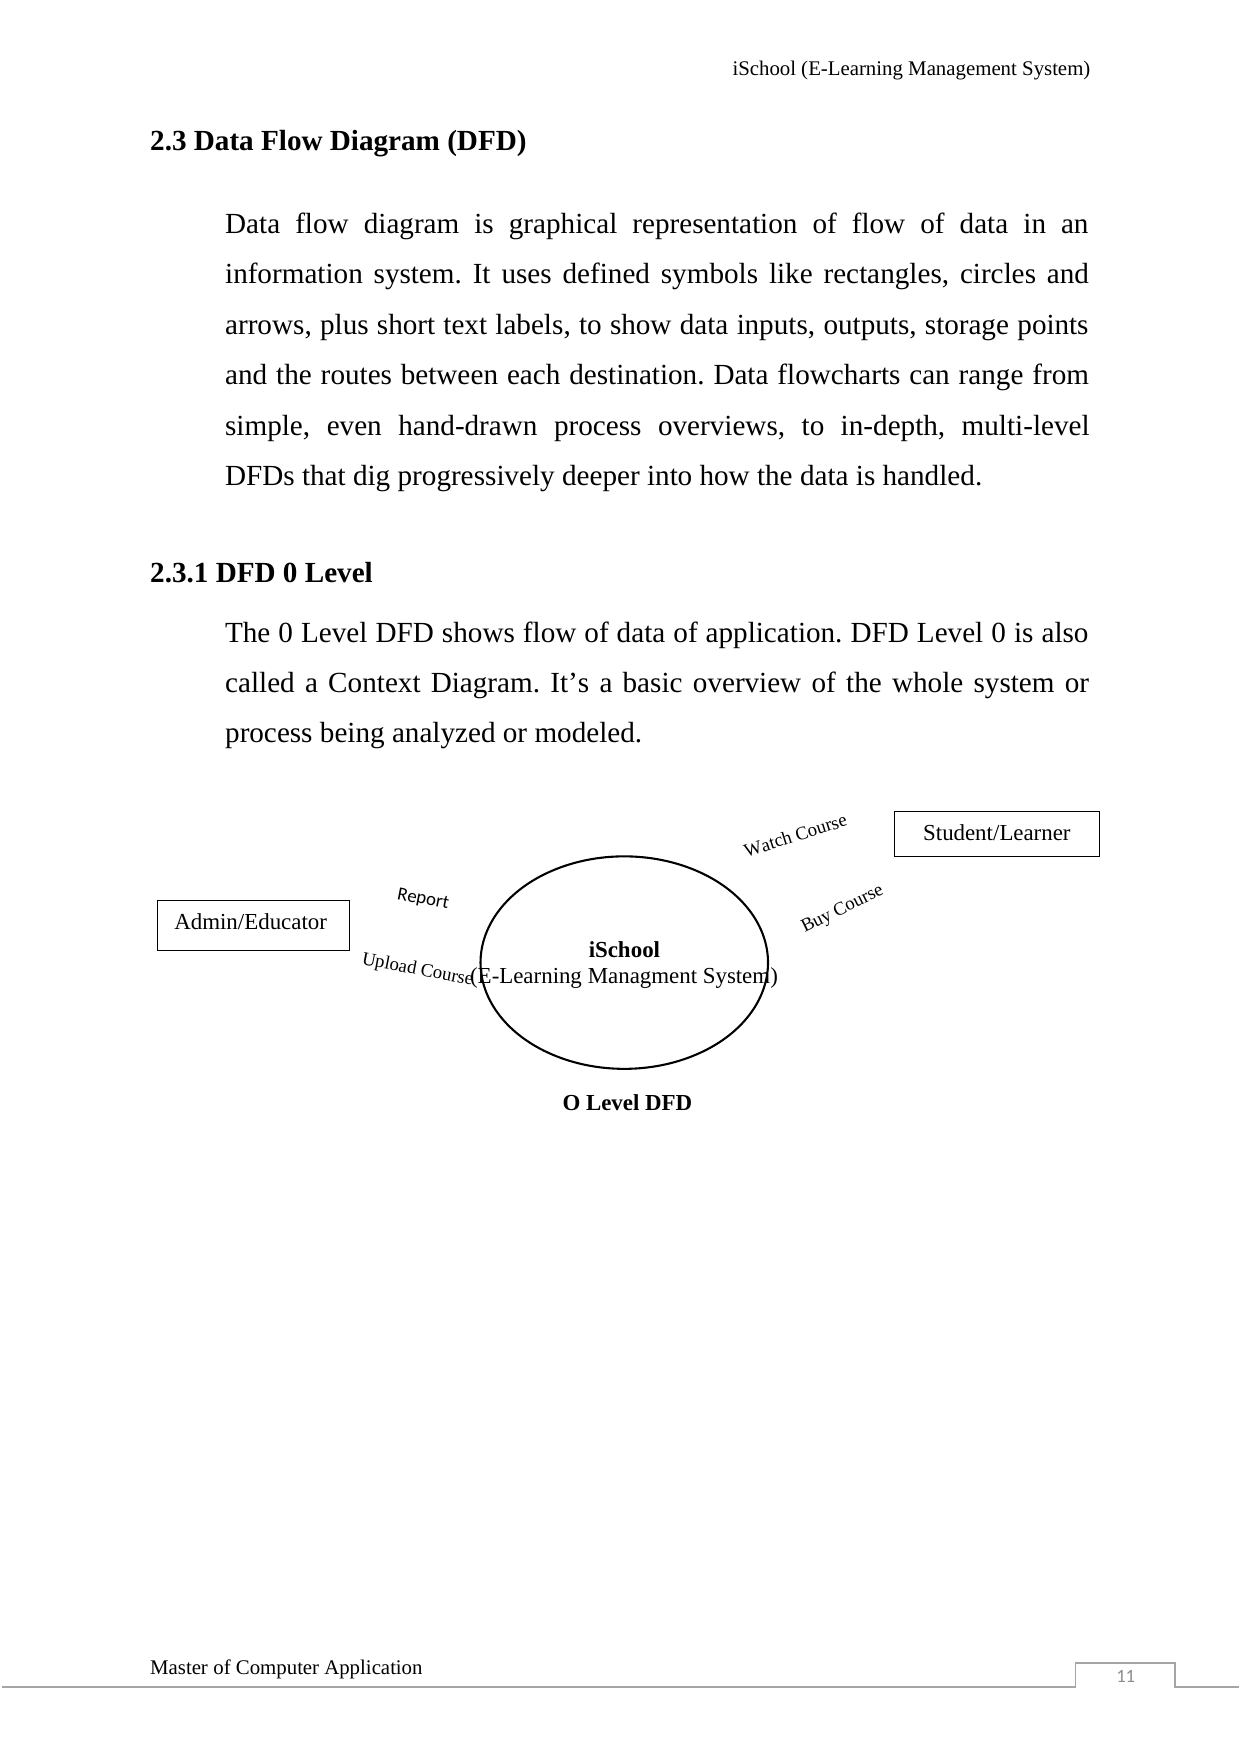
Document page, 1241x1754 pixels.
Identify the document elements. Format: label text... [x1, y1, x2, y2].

text Data flow diagram is graphical representation of flow of data in an information system. It uses defined symbols like rectangles, circles and arrows, plus short text labels, to show data inputs, outputs, storage points and the routes between each destination. Data flowcharts can range from simple, even hand-drawn process overviews, to in-depth, multi-level DFDs that dig progressively deeper into how the data is handled. [225, 206, 1090, 491]
text The 0 Level DFD shows flow of data of application. DFD Level 0 is also called a Context Diagram. It’s a basic overview of the whole system or process being analyzed or modeled. [225, 615, 1090, 749]
text 2.3 Data Flow Diagram (DFD) [150, 123, 1090, 156]
text 2.3.1 DFD 0 Level [150, 555, 1090, 589]
